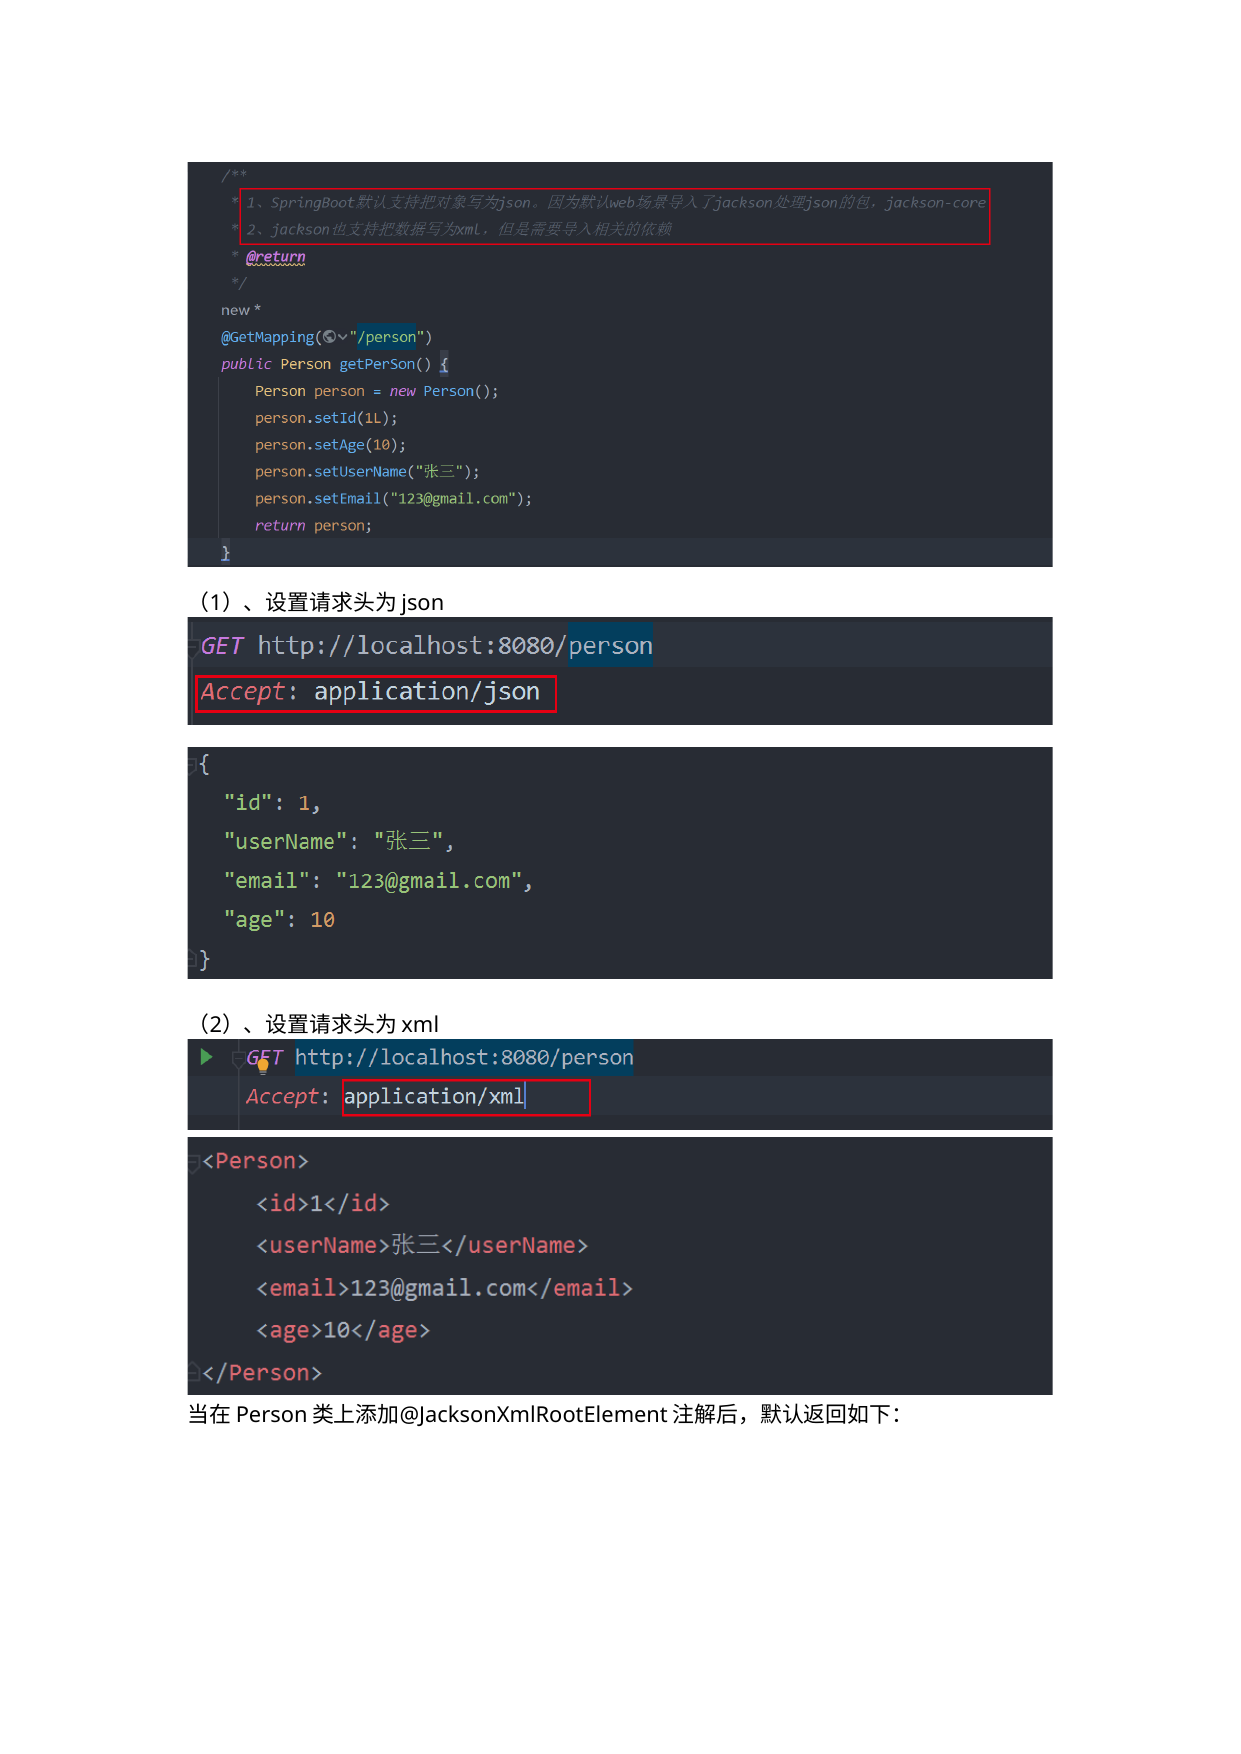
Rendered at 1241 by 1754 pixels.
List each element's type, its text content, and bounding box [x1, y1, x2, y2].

picture [187, 1039, 1053, 1130]
picture [187, 1137, 1053, 1395]
picture [535, 1053, 541, 1062]
text 当在Person类上添加@JacksonXmlRootElement注解后，默认返回如下： [187, 1397, 1053, 1429]
picture [333, 1054, 337, 1068]
picture [563, 1054, 570, 1068]
picture [187, 162, 1053, 567]
picture [510, 1053, 517, 1062]
text （2）、设置请求头为xml [187, 1007, 1053, 1039]
picture [187, 747, 1053, 979]
text （1）、设置请求头为json [187, 584, 1053, 617]
picture [187, 617, 1053, 725]
picture [522, 1054, 528, 1062]
